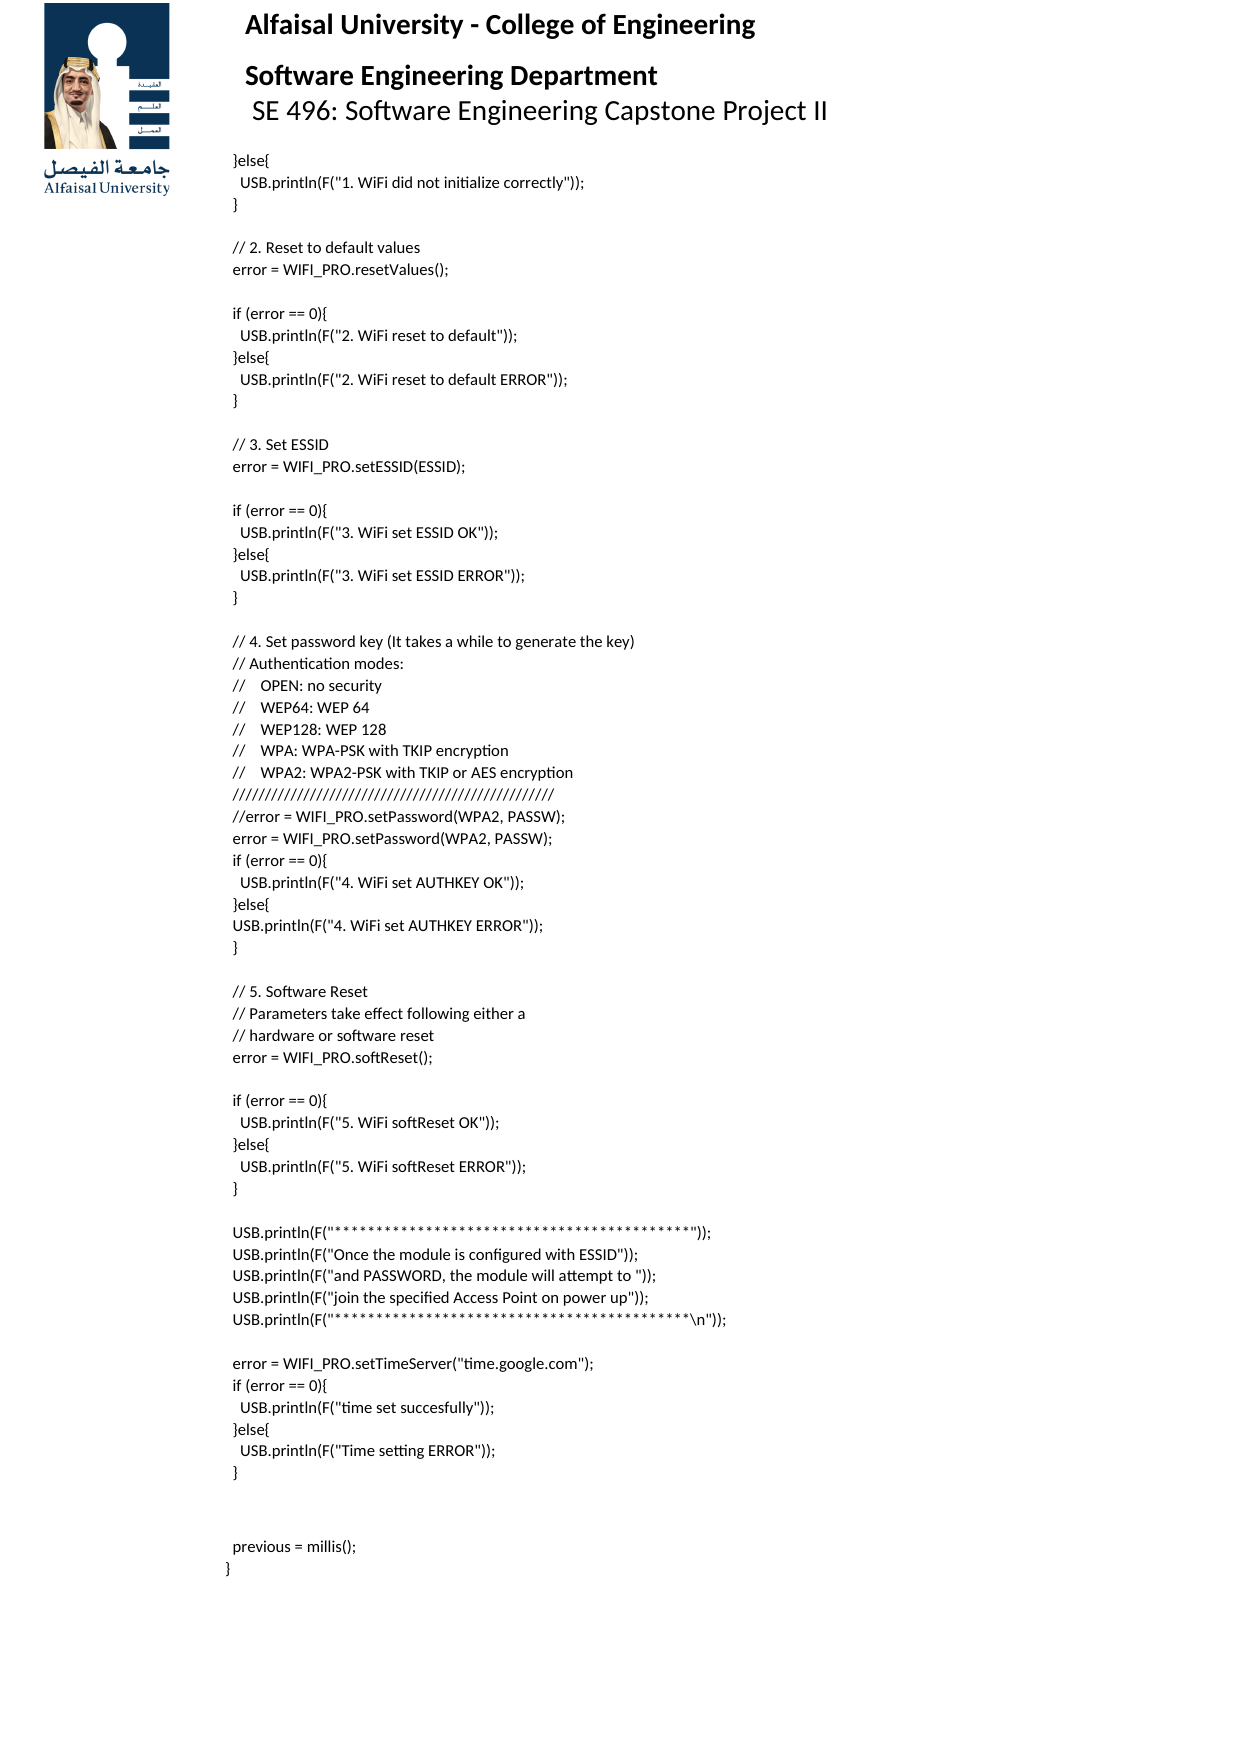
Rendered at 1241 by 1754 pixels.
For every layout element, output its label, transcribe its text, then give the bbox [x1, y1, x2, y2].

list }else{ [225, 1134, 1090, 1155]
list // WEP128: WEP 128 [225, 719, 1090, 739]
list } [225, 1178, 1090, 1198]
list } [225, 1462, 1090, 1483]
list USB.println(F("Once the module is configured with ESSID")); [225, 1244, 1090, 1264]
list USB.println(F("time set succesfully")); [225, 1397, 1090, 1417]
list USB.println(F("4. WiFi set AUTHKEY OK")); [225, 872, 1090, 892]
list } [225, 937, 1090, 958]
list ////////////////////////////////////////////////// [225, 784, 1090, 805]
list USB.println(F("5. WiFi softReset ERROR")); [225, 1156, 1090, 1177]
list // 2. Reset to default values [225, 237, 1090, 258]
list // hardware or software reset [225, 1025, 1090, 1045]
list //error = WIFI_PRO.setPassword(WPA2, PASSW); [225, 806, 1090, 827]
list if (error == 0){ [225, 500, 1090, 520]
list } [225, 194, 1090, 214]
list // WPA2: WPA2-PSK with TKIP or AES encryption [225, 762, 1090, 783]
list }else{ [225, 894, 1090, 914]
list // Authentication modes: [225, 653, 1090, 673]
list } [225, 587, 1090, 608]
list USB.println(F("1. WiFi did not initialize correctly")); [225, 172, 1090, 192]
list }else{ [225, 1419, 1090, 1439]
list // WEP64: WEP 64 [225, 697, 1090, 717]
list previous = millis(); [225, 1536, 1090, 1557]
list if (error == 0){ [225, 1091, 1090, 1111]
list error = WIFI_PRO.setTimeServer("time.google.com"); [225, 1353, 1090, 1373]
list USB.println(F("and PASSWORD, the module will attempt to ")); [225, 1266, 1090, 1286]
list USB.println(F("Time setting ERROR")); [225, 1441, 1090, 1461]
list if (error == 0){ [225, 850, 1090, 870]
list USB.println(F("*******************************************")); [225, 1222, 1090, 1242]
list // 4. Set password key (It takes a while to generate the key) [225, 631, 1090, 652]
list error = WIFI_PRO.softReset(); [225, 1047, 1090, 1067]
list } [225, 391, 1090, 411]
list error = WIFI_PRO.resetValues(); [225, 259, 1090, 280]
list error = WIFI_PRO.setPassword(WPA2, PASSW); [225, 828, 1090, 848]
list if (error == 0){ [225, 303, 1090, 323]
list // Parameters take effect following either a [225, 1003, 1090, 1023]
list } [225, 1558, 1090, 1579]
list }else{ [225, 544, 1090, 564]
list USB.println(F("2. WiFi reset to default")); [225, 325, 1090, 345]
list USB.println(F("3. WiFi set ESSID ERROR")); [225, 566, 1090, 586]
list error = WIFI_PRO.setESSID(ESSID); [225, 456, 1090, 477]
list // 5. Software Reset [225, 981, 1090, 1002]
list USB.println(F("join the specified Access Point on power up")); [225, 1287, 1090, 1308]
list }else{ [225, 347, 1090, 367]
list // WPA: WPA-PSK with TKIP encryption [225, 741, 1090, 761]
picture [44, 3, 170, 196]
list USB.println(F("2. WiFi reset to default ERROR")); [225, 369, 1090, 389]
list // 3. Set ESSID [225, 434, 1090, 455]
list // OPEN: no security [225, 675, 1090, 695]
list USB.println(F("4. WiFi set AUTHKEY ERROR")); [225, 916, 1090, 936]
list USB.println(F("3. WiFi set ESSID OK")); [225, 522, 1090, 542]
list USB.println(F("5. WiFi softReset OK")); [225, 1112, 1090, 1133]
list if (error == 0){ [225, 1375, 1090, 1395]
list }else{ [225, 150, 1090, 170]
list USB.println(F("*******************************************\n")); [225, 1309, 1090, 1330]
